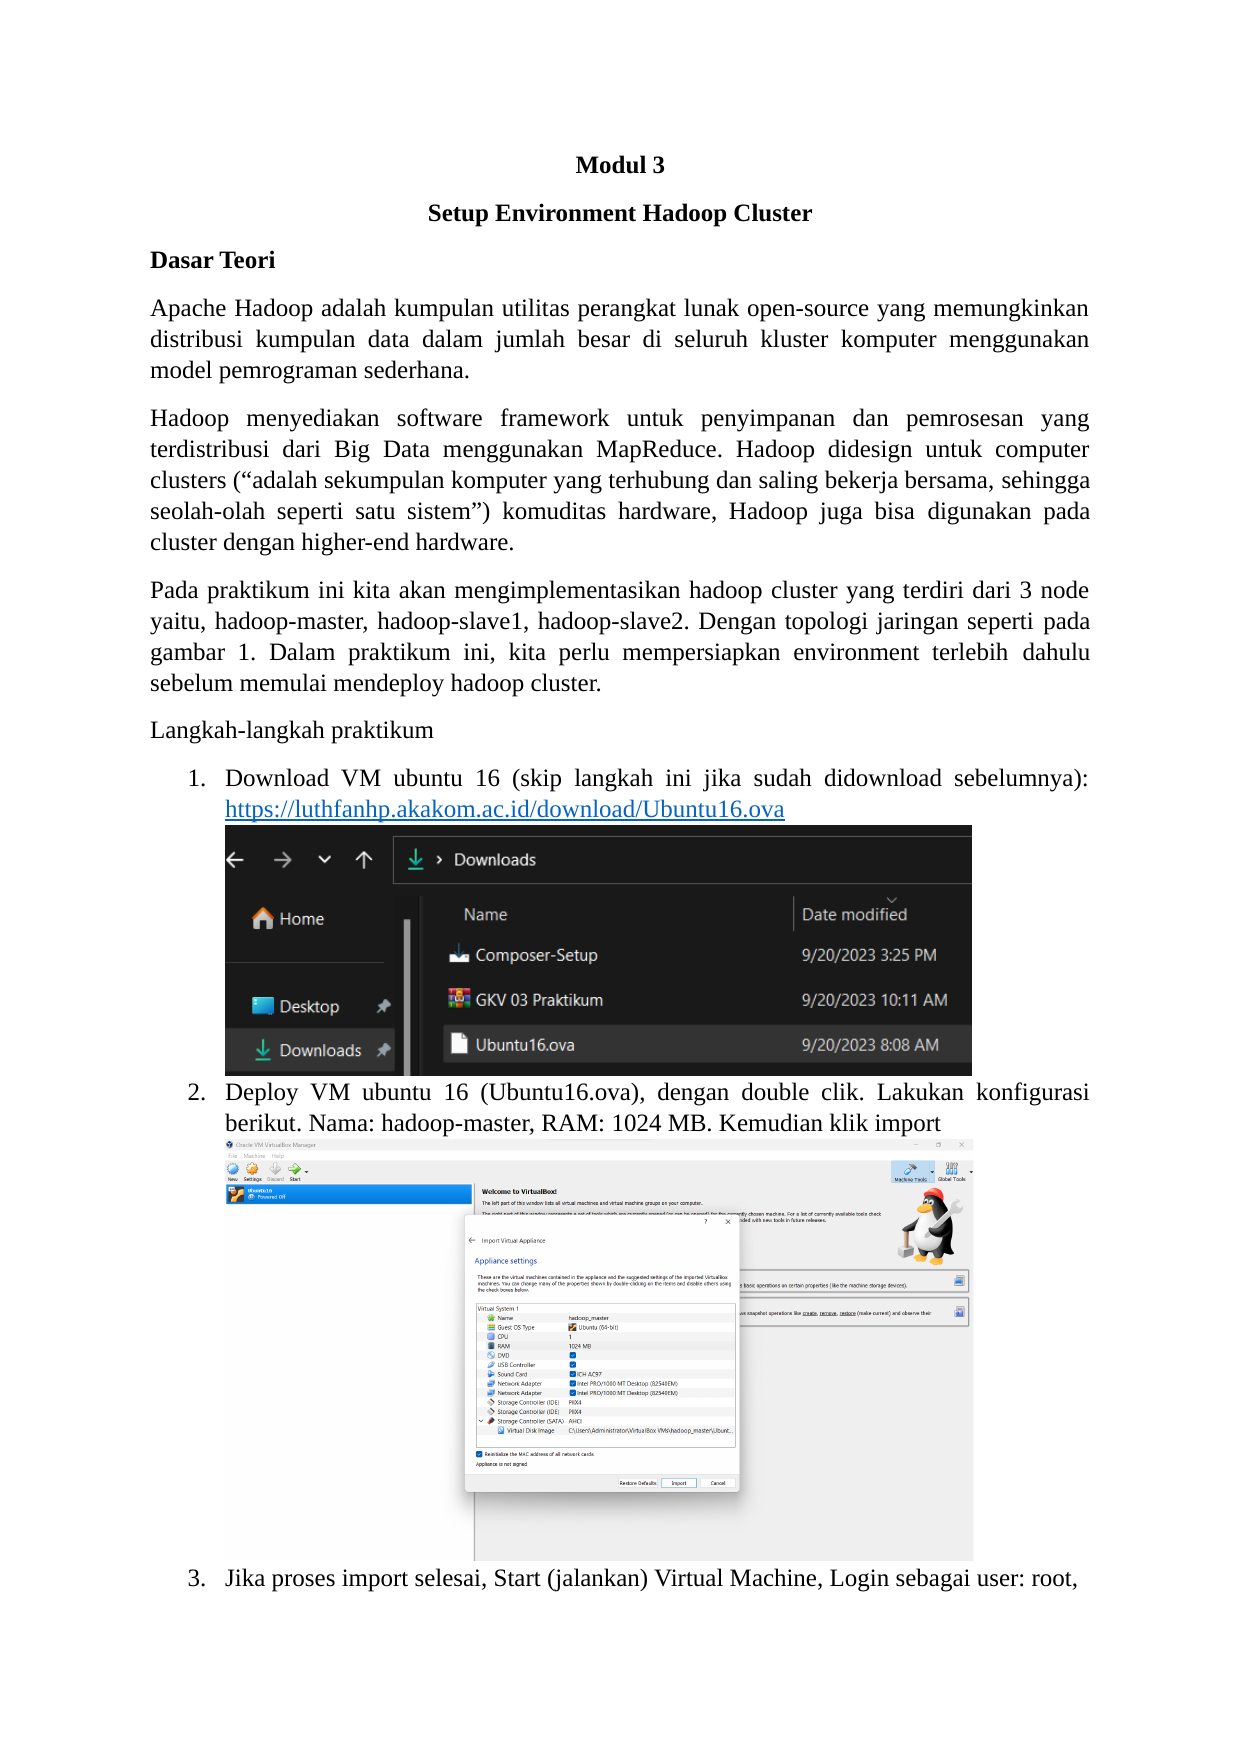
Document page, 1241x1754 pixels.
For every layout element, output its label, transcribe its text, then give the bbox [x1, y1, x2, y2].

picture [225, 825, 972, 1076]
text Setup Environment Hadoop Cluster [150, 198, 1090, 226]
text Modul 3 [150, 150, 1090, 179]
text Pada praktikum ini kita akan mengimplementasikan hadoop cluster yang terdiri dari 3 node yaitu, hadoop-master, hadoop-slave1, hadoop-slave2. Dengan topologi jaringan seperti pada gambar 1. Dalam praktikum ini, kita perlu mempersiapkan environment terlebih dahulu sebelum memulai mendeploy hadoop cluster. [150, 575, 1090, 697]
list Jika proses import selesai, Start (jalankan) Virtual Machine, Login sebagai user: root, [187, 1563, 1090, 1592]
list Download VM ubuntu 16 (skip langkah ini jika sudah didownload sebelumnya): https://luthfanhp.akakom.ac.id/download/Ubuntu16.ova [187, 763, 1090, 823]
text Hadoop menyediakan software framework untuk penyimpanan dan pemrosesan yang terdistribusi dari Big Data menggunakan MapReduce. Hadoop didesign untuk computer clusters (“adalah sekumpulan komputer yang terhubung dan saling bekerja bersama, sehingga seolah-olah seperti satu sistem”) komuditas hardware, Hadoop juga bisa digunakan pada cluster dengan higher-end hardware. [150, 403, 1090, 556]
text Apache Hadoop adalah kumpulan utilitas perangkat lunak open-source yang memungkinkan distribusi kumpulan data dalam jumlah besar di seluruh kluster komputer menggunakan model pemrograman sederhana. [150, 293, 1090, 384]
list Deploy VM ubuntu 16 (Ubuntu16.ova), dengan double clik. Lakukan konfigurasi berikut. Nama: hadoop-master, RAM: 1024 MB. Kemudian klik import [187, 1077, 1090, 1137]
text Dasar Teori [150, 245, 1090, 274]
picture [225, 1139, 974, 1561]
text Langkah-langkah praktikum [150, 716, 1090, 744]
